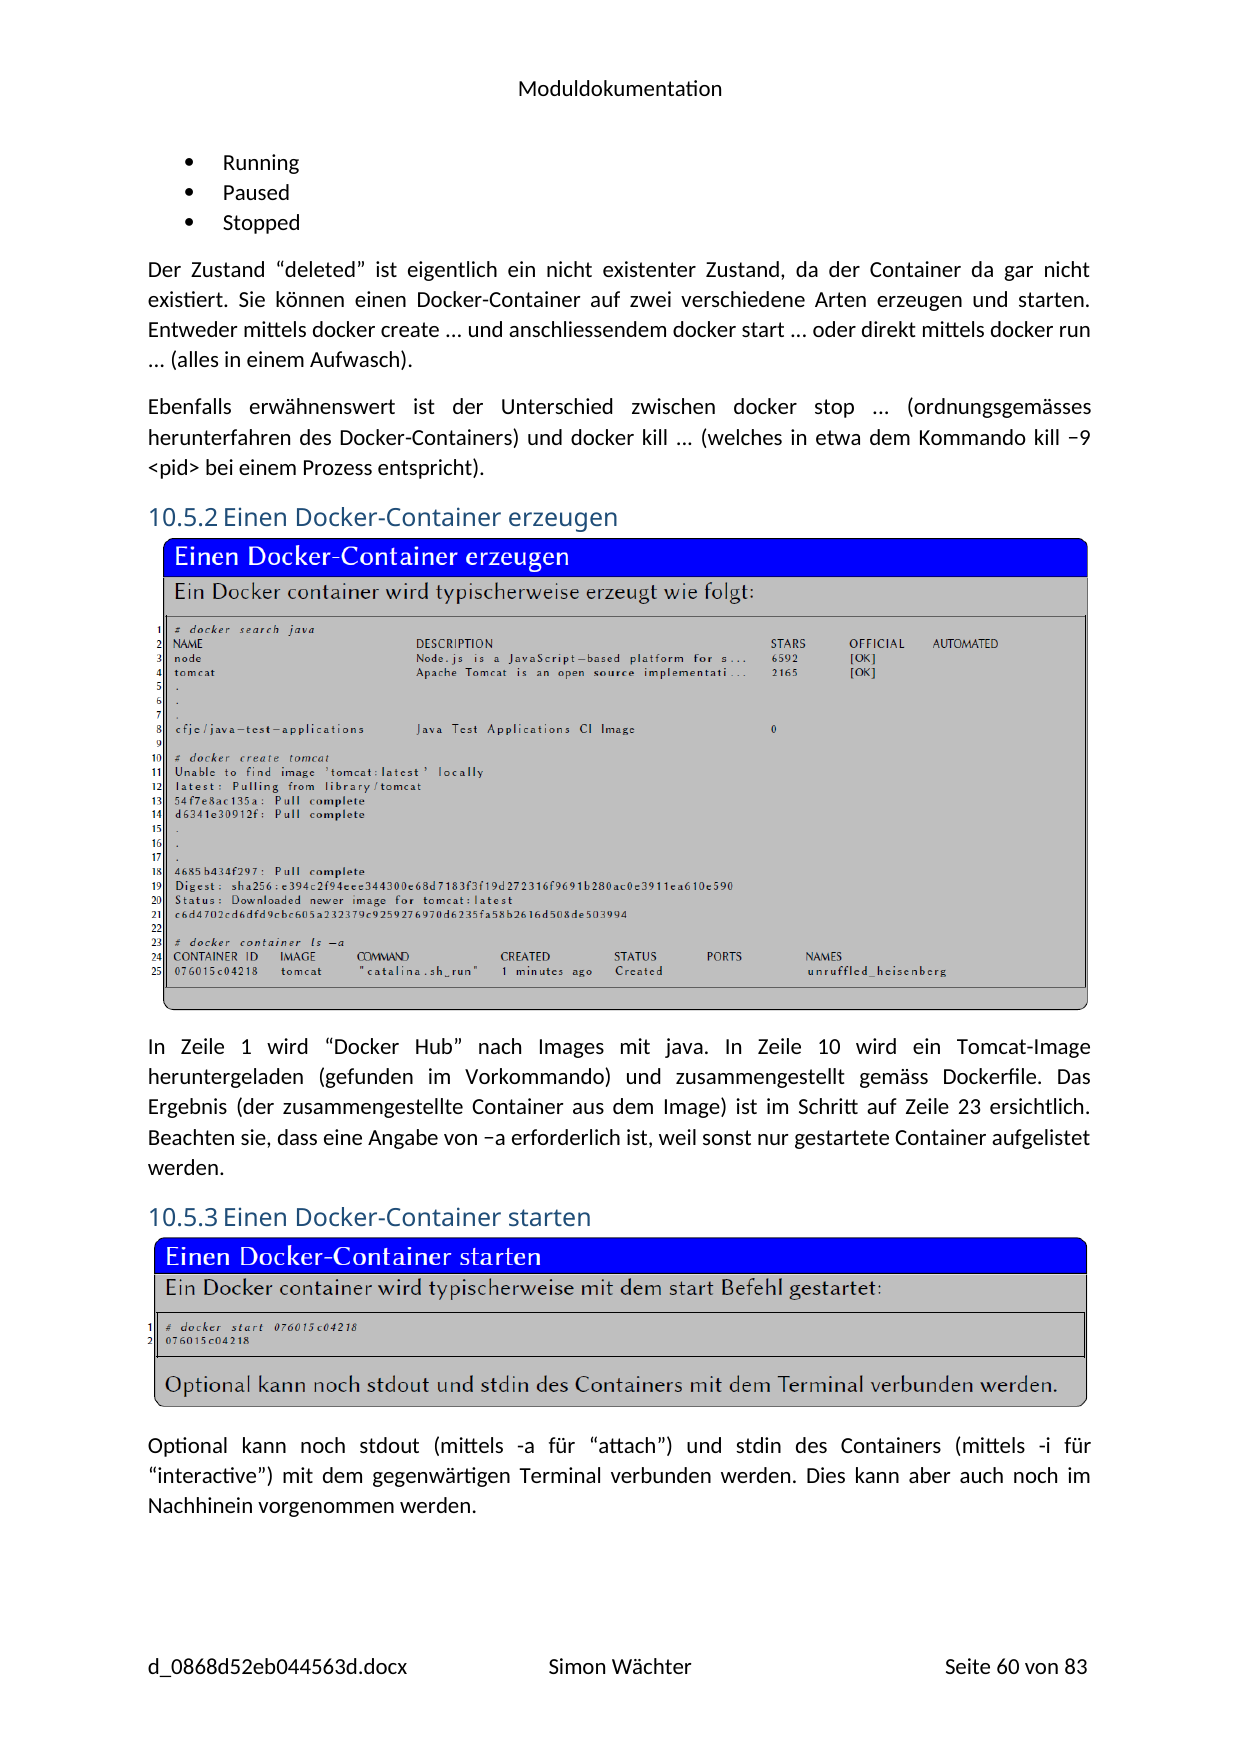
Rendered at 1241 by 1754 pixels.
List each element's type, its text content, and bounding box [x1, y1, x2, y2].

list Stopped [185, 208, 1093, 236]
subtitle Einen Docker-Container erzeugen [148, 500, 1093, 534]
list Running [185, 148, 1093, 176]
text Optional kann noch stdout (mittels -a für “attach”) und stdin des Containers (mittels -i für “interactive”) mit dem gegenwärtigen Terminal verbunden werden. Dies kann aber auch noch im Nachhinein vorgenommen werden. [148, 1431, 1093, 1519]
text Ebenfalls erwähnenswert ist der Unterschied zwischen docker stop ... (ordnungsgemässes herunterfahren des Docker-Containers) und docker kill ... (welches in etwa dem Kommando kill −9 <pid> bei einem Prozess entspricht). [148, 392, 1093, 481]
text Der Zustand “deleted” ist eigentlich ein nicht existenter Zustand, da der Container da gar nicht existiert. Sie können einen Docker-Container auf zwei verschiedene Arten erzeugen und starten. Entweder mittels docker create ... und anschliessendem docker start ... oder direkt mittels docker run ... (alles in einem Aufwasch). [148, 255, 1093, 373]
picture [147, 1236, 1093, 1412]
text In Zeile 1 wird “Docker Hub” nach Images mit java. In Zeile 10 wird ein Tomcat-Image heruntergeladen (gefunden im Vorkommando) und zusammengestellt gemäss Dockerfile. Das Ergebnis (der zusammengestellte Container aus dem Image) ist im Schritt auf Zeile 23 ersichtlich. Beachten sie, dass eine Angabe von −a erforderlich ist, weil sonst nur gestartete Container aufgelistet werden. [148, 1032, 1093, 1181]
subtitle Einen Docker-Container starten [148, 1200, 1093, 1234]
list Paused [185, 178, 1093, 206]
picture [147, 536, 1093, 1014]
